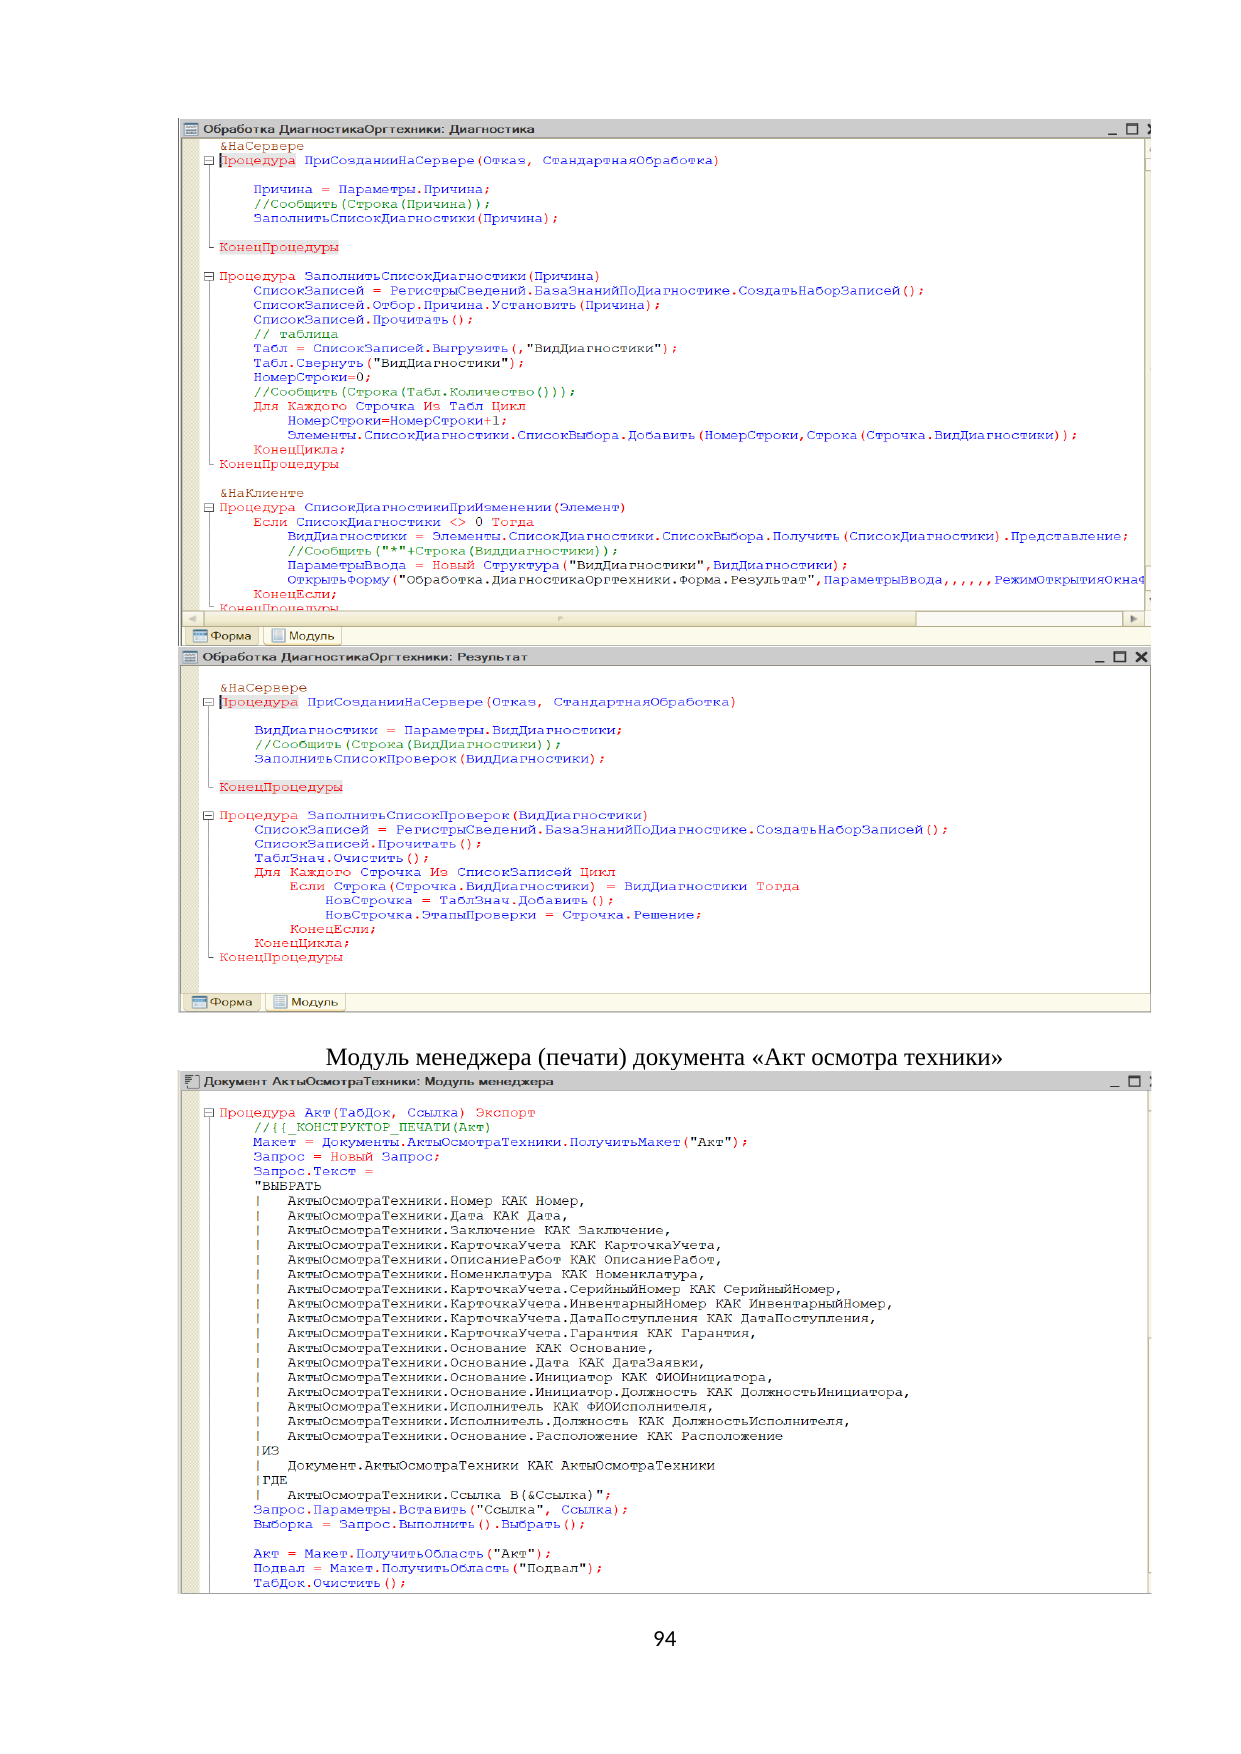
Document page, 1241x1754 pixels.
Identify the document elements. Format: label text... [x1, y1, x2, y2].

text Модуль менеджера (печати) документа «Акт осмотра техники» [177, 1042, 1152, 1070]
picture [177, 1070, 1152, 1594]
picture [178, 118, 1151, 1013]
